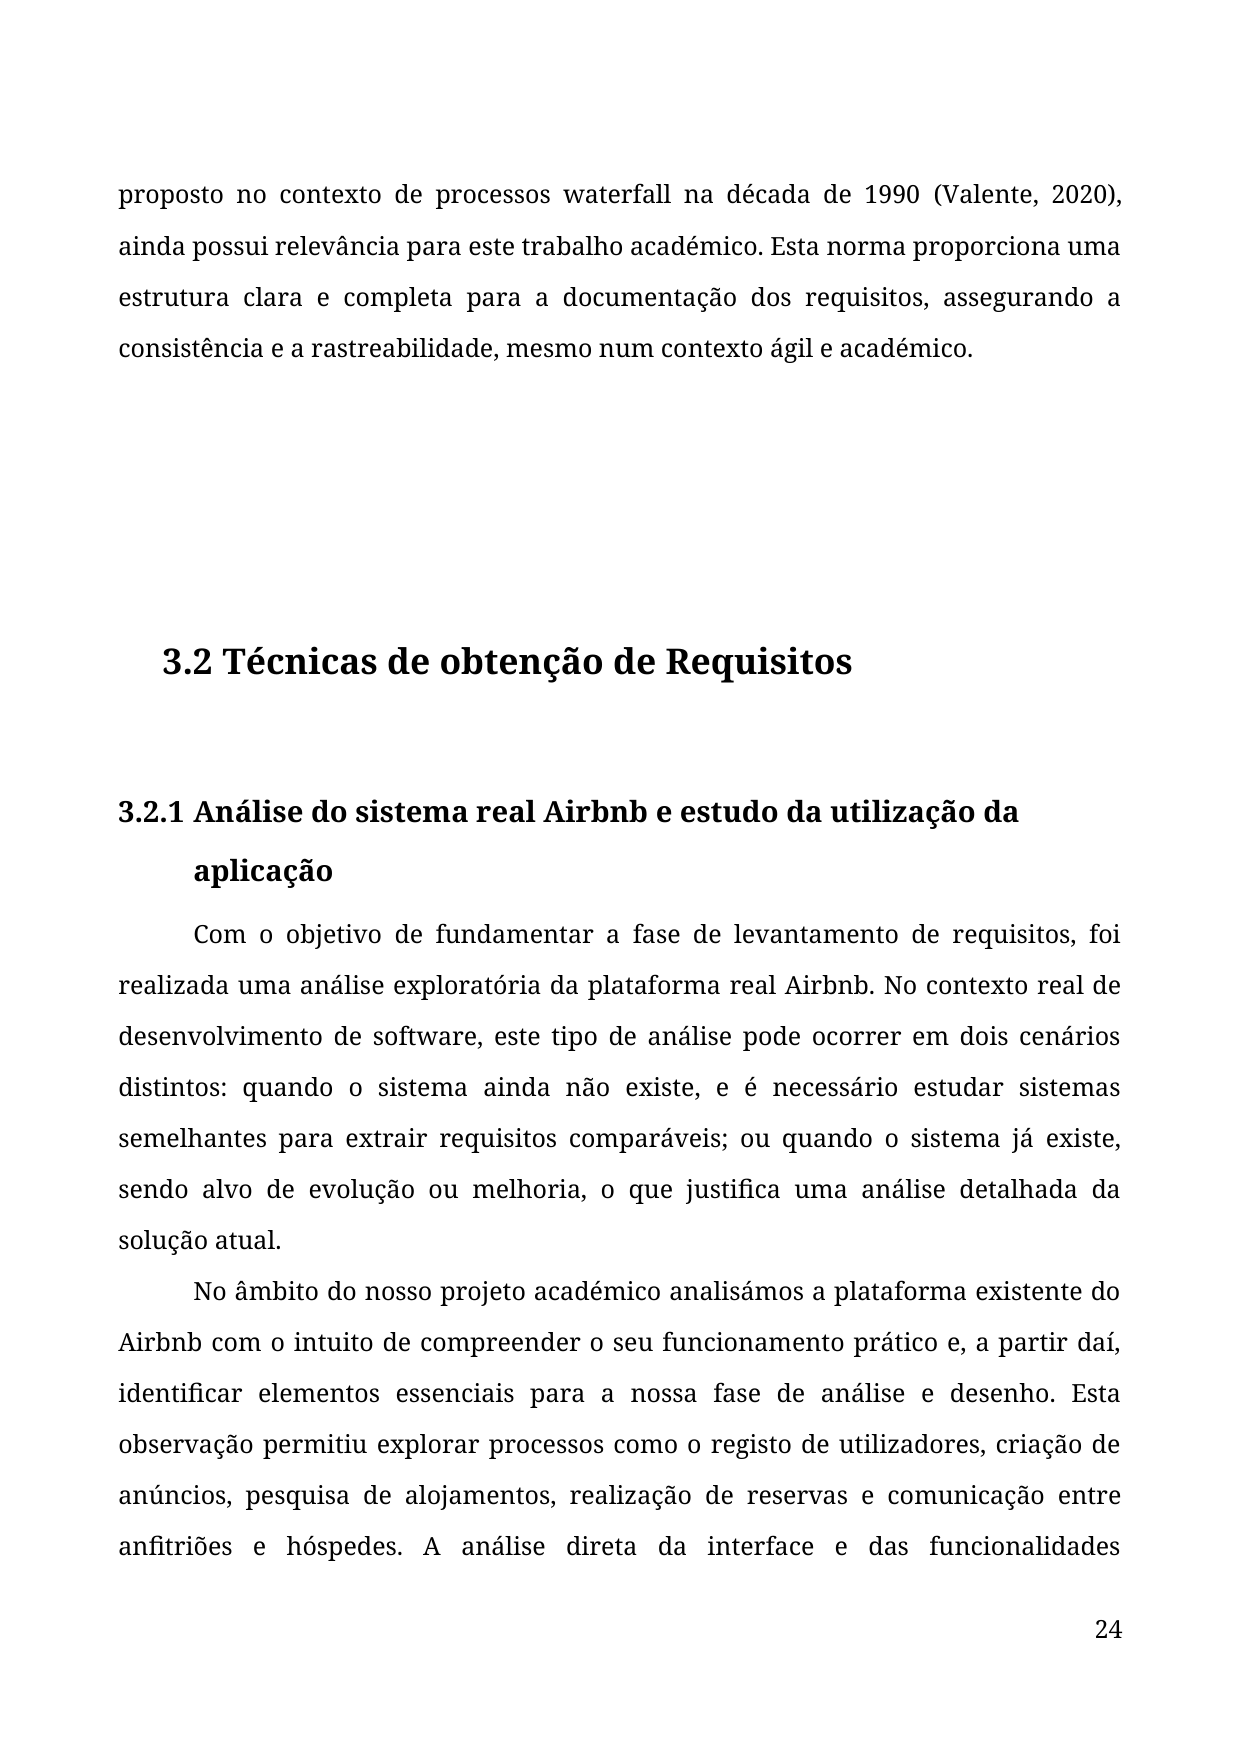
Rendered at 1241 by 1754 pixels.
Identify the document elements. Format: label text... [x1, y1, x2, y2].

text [118, 1274, 1122, 1563]
subtitle Análise do sistema real Airbnb e estudo da utilização da aplicação [118, 791, 1122, 890]
text Com o objetivo de fundamentar a fase de levantamento de requisitos, foi realizada uma análise exploratória da plataforma real Airbnb. No contexto real de desenvolvimento de software, este tipo de análise pode ocorrer em dois cenários distintos: quando o sistema ainda não existe, e é necessário estudar sistemas semelhantes para extrair requisitos comparáveis; ou quando o sistema já existe, sendo alvo de evolução ou melhoria, o que justifica uma análise detalhada da solução atual. [118, 916, 1122, 1257]
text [118, 177, 1122, 364]
subtitle Técnicas de obtenção de Requisitos [162, 637, 1122, 685]
